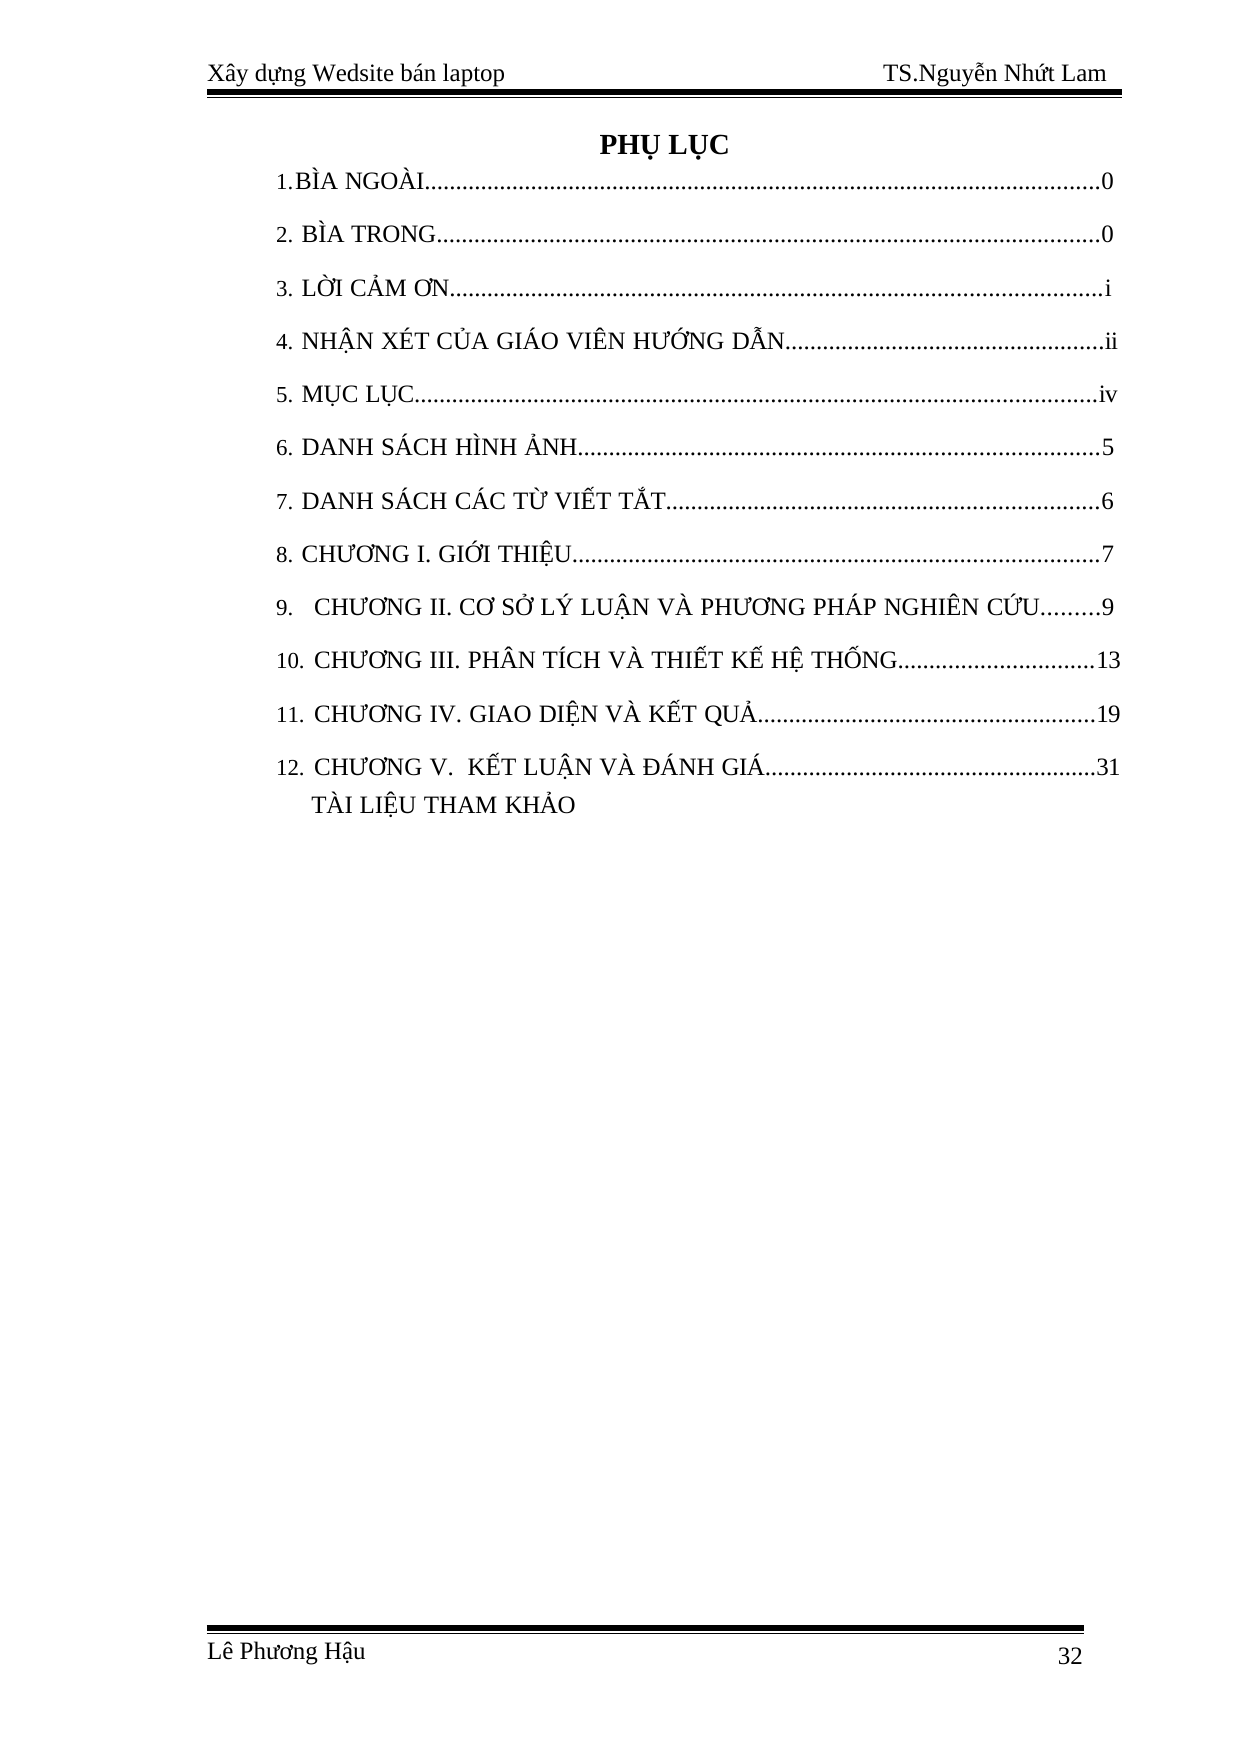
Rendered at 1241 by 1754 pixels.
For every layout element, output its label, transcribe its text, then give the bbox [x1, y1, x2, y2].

list MỤC LỤC iv [276, 379, 1122, 408]
subtitle PHỤ LỤC [207, 127, 1122, 161]
list CHƯƠNG III. PHÂN TÍCH VÀ THIẾT KẾ HỆ THỐNG 13 [276, 646, 1122, 674]
text TÀI LIỆU THAM KHẢO [311, 790, 1026, 819]
list NHẬN XÉT CỦA GIÁO VIÊN HƯỚNG DẪN ii [276, 326, 1122, 355]
list CHƯƠNG V. KẾT LUẬN VÀ ĐÁNH GIÁ 31 [276, 752, 1122, 781]
list BÌA TRONG 0 [276, 219, 1122, 248]
list LỜI CẢM ƠN i [276, 273, 1122, 302]
list CHƯƠNG II. CƠ SỞ LÝ LUẬN VÀ PHƯƠNG PHÁP NGHIÊN CỨU 9 [276, 592, 1122, 621]
list CHƯƠNG I. GIỚI THIỆU 7 [276, 539, 1122, 568]
list DANH SÁCH HÌNH ẢNH 5 [276, 432, 1122, 461]
list BÌA NGOÀI 0 [276, 166, 1122, 195]
list CHƯƠNG IV. GIAO DIỆN VÀ KẾT QUẢ 19 [276, 699, 1122, 727]
list DANH SÁCH CÁC TỪ VIẾT TẮT 6 [276, 486, 1122, 514]
